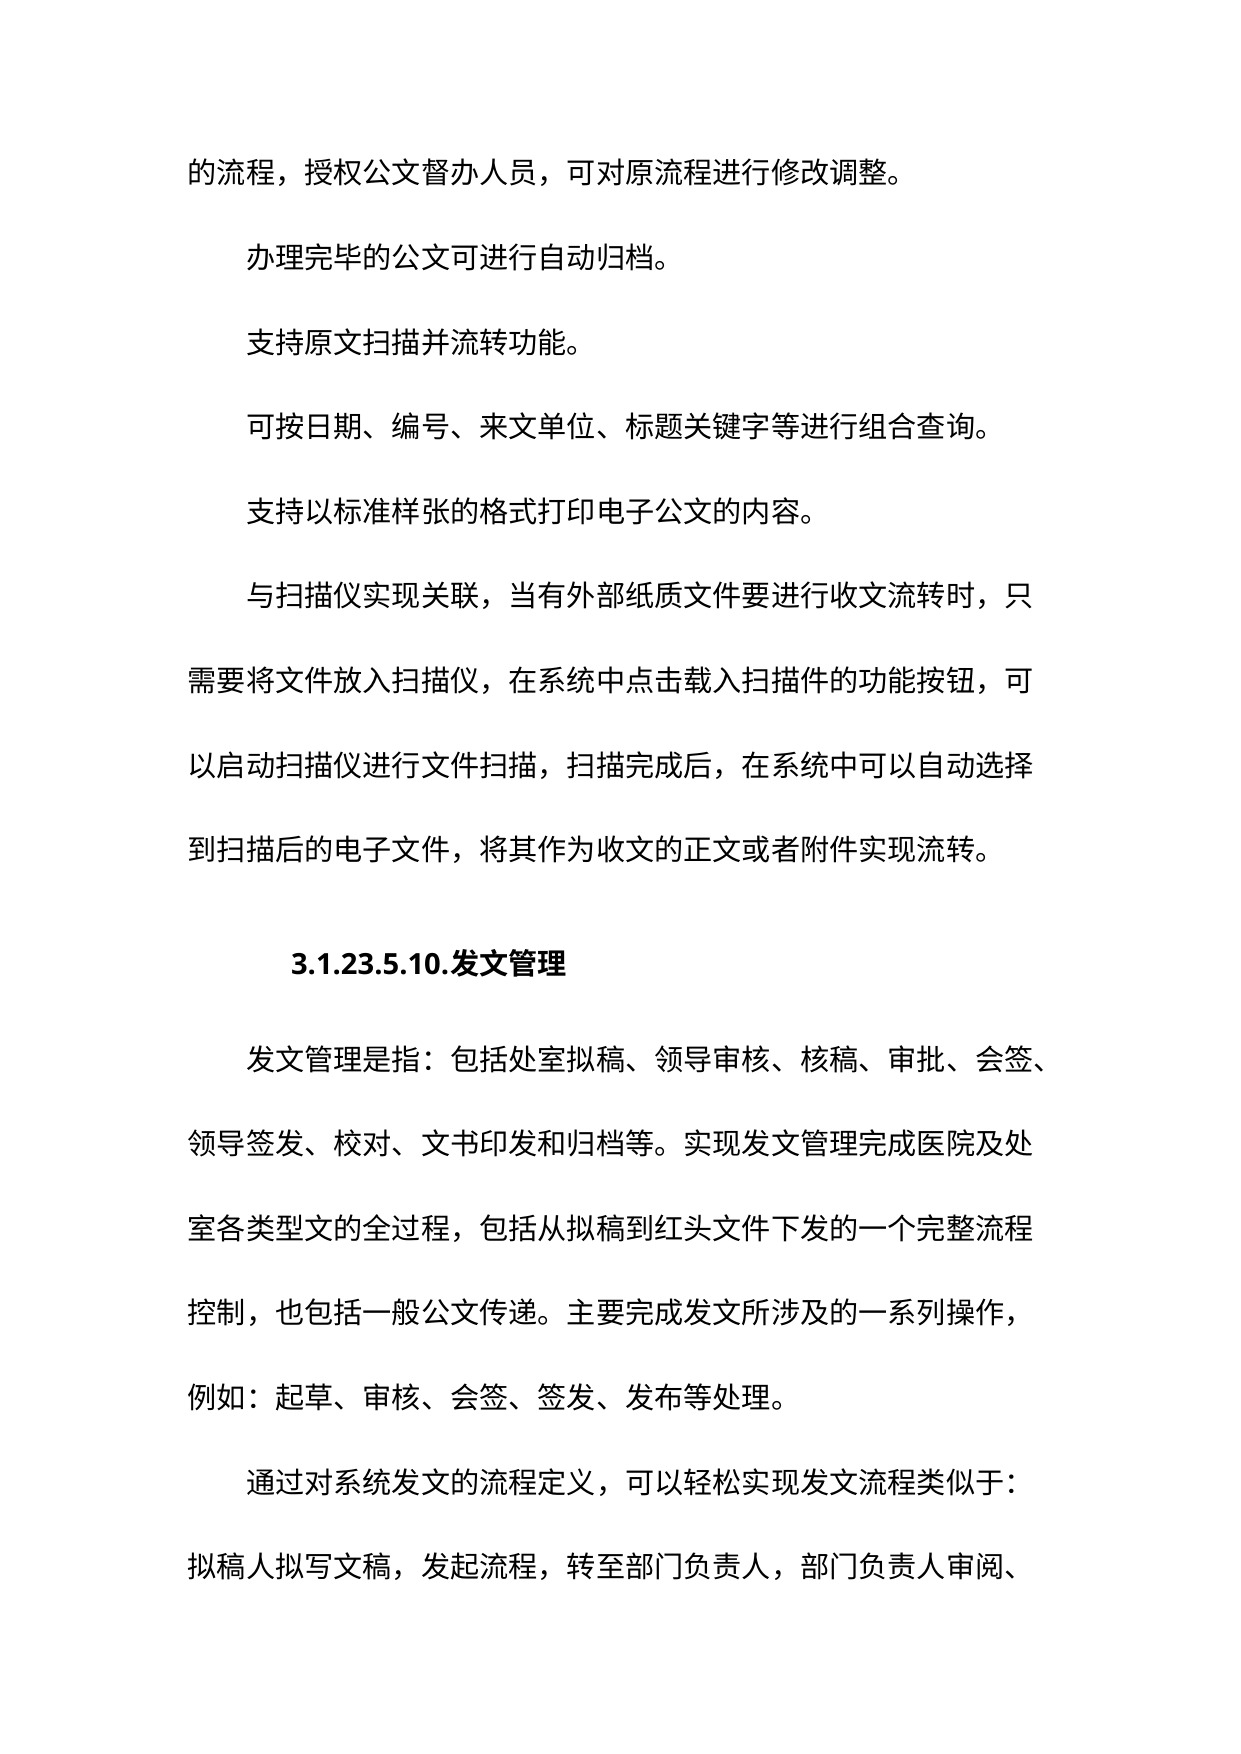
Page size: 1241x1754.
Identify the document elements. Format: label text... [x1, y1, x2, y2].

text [187, 1459, 1053, 1586]
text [187, 150, 1053, 192]
text 支持原文扫描并流转功能。 [187, 319, 1053, 361]
text 支持以标准样张的格式打印电子公文的内容。 [187, 488, 1053, 531]
text 与扫描仪实现关联，当有外部纸质文件要进行收文流转时，只需要将文件放入扫描仪，在系统中点击载入扫描件的功能按钮，可以启动扫描仪进行文件扫描，扫描完成后，在系统中可以自动选择到扫描后的电子文件，将其作为收文的正文或者附件实现流转。 [187, 573, 1053, 869]
text 办理完毕的公文可进行自动归档。 [187, 234, 1053, 277]
subtitle 发文管理 [291, 940, 1053, 983]
text 发文管理是指：包括处室拟稿、领导审核、核稿、审批、会签、领导签发、校对、文书印发和归档等。实现发文管理完成医院及处室各类型文的全过程，包括从拟稿到红头文件下发的一个完整流程控制，也包括一般公文传递。主要完成发文所涉及的一系列操作，例如：起草、审核、会签、签发、发布等处理。 [187, 1036, 1053, 1417]
text 可按日期、编号、来文单位、标题关键字等进行组合查询。 [187, 404, 1053, 446]
